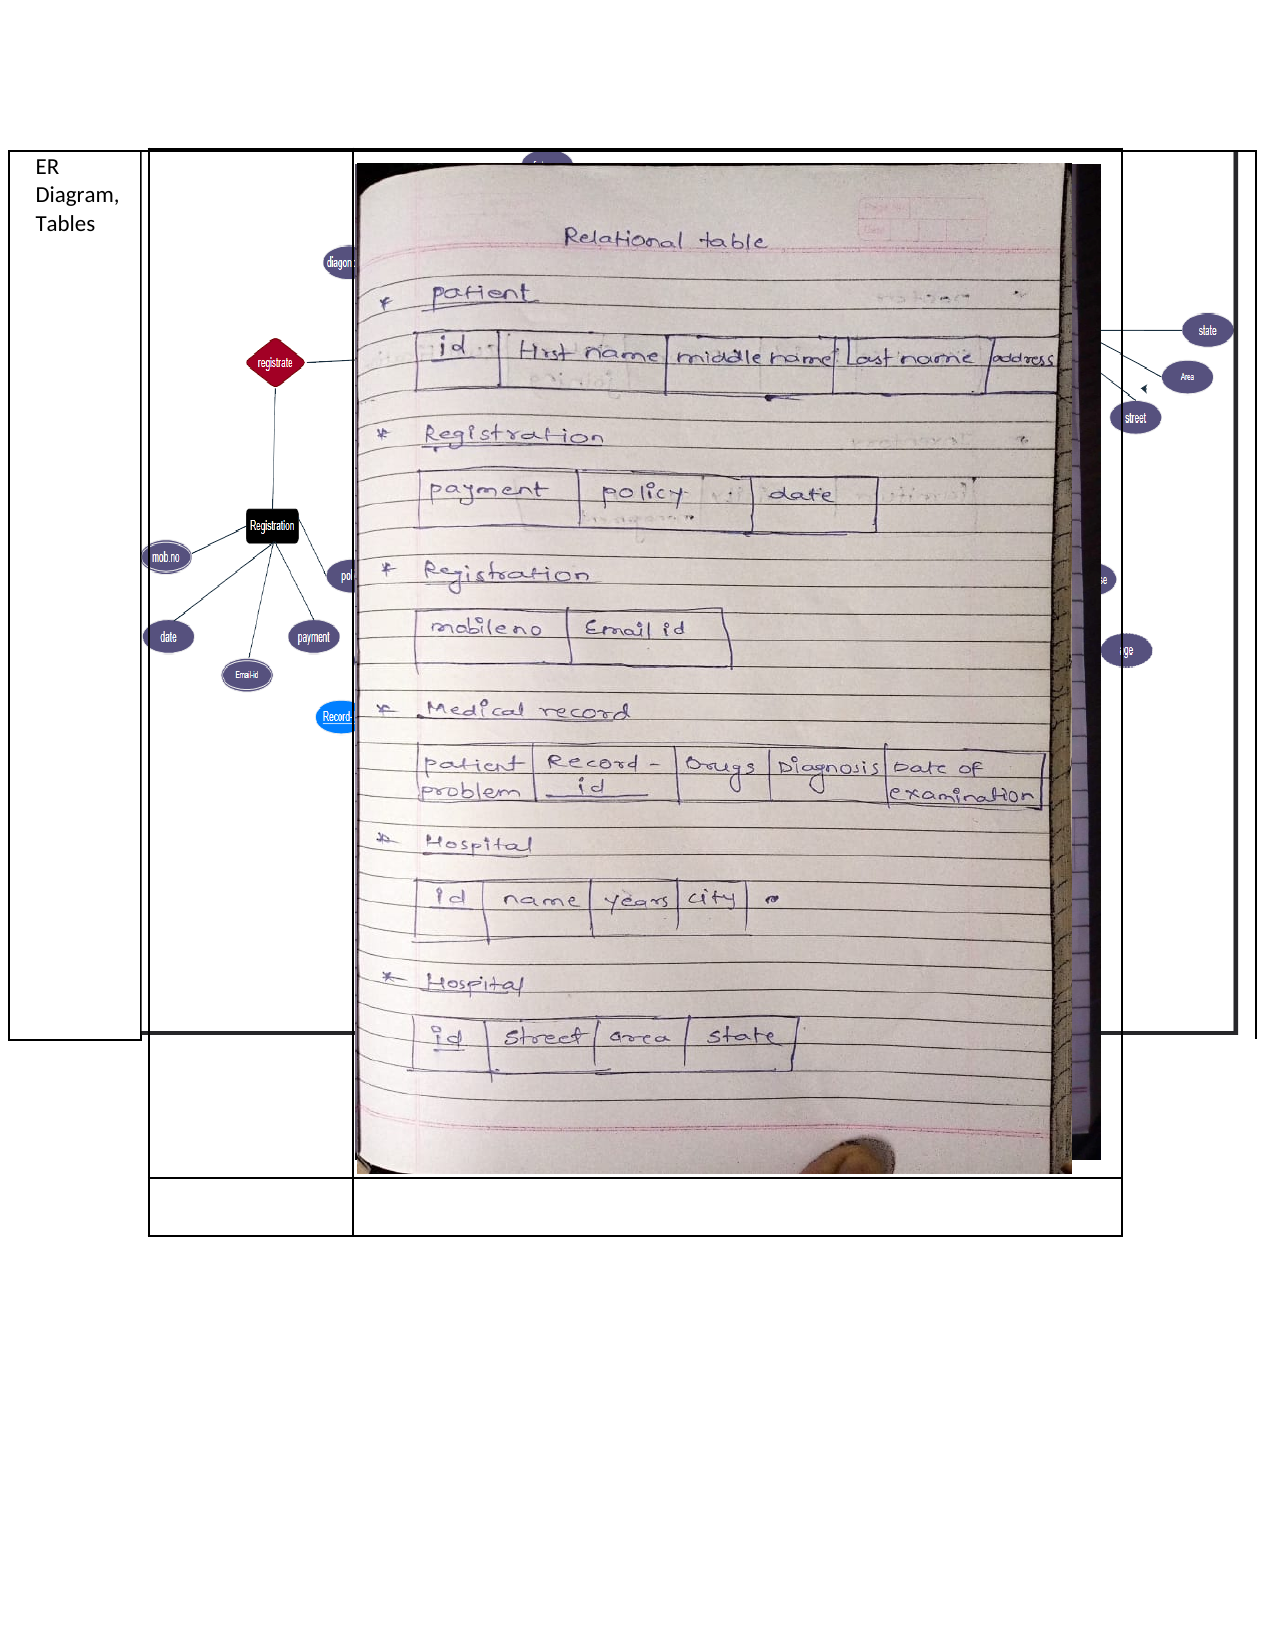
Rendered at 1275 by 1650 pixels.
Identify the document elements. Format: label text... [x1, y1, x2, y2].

table_header [1101, 1035, 1121, 1039]
picture [150, 152, 352, 1035]
picture [1123, 152, 1239, 1035]
picture [354, 152, 1121, 1174]
table_header [150, 1035, 352, 1039]
table_header ER Diagram, Tables [10, 152, 140, 1039]
table_header [1123, 152, 1255, 1039]
picture [141, 152, 148, 1035]
